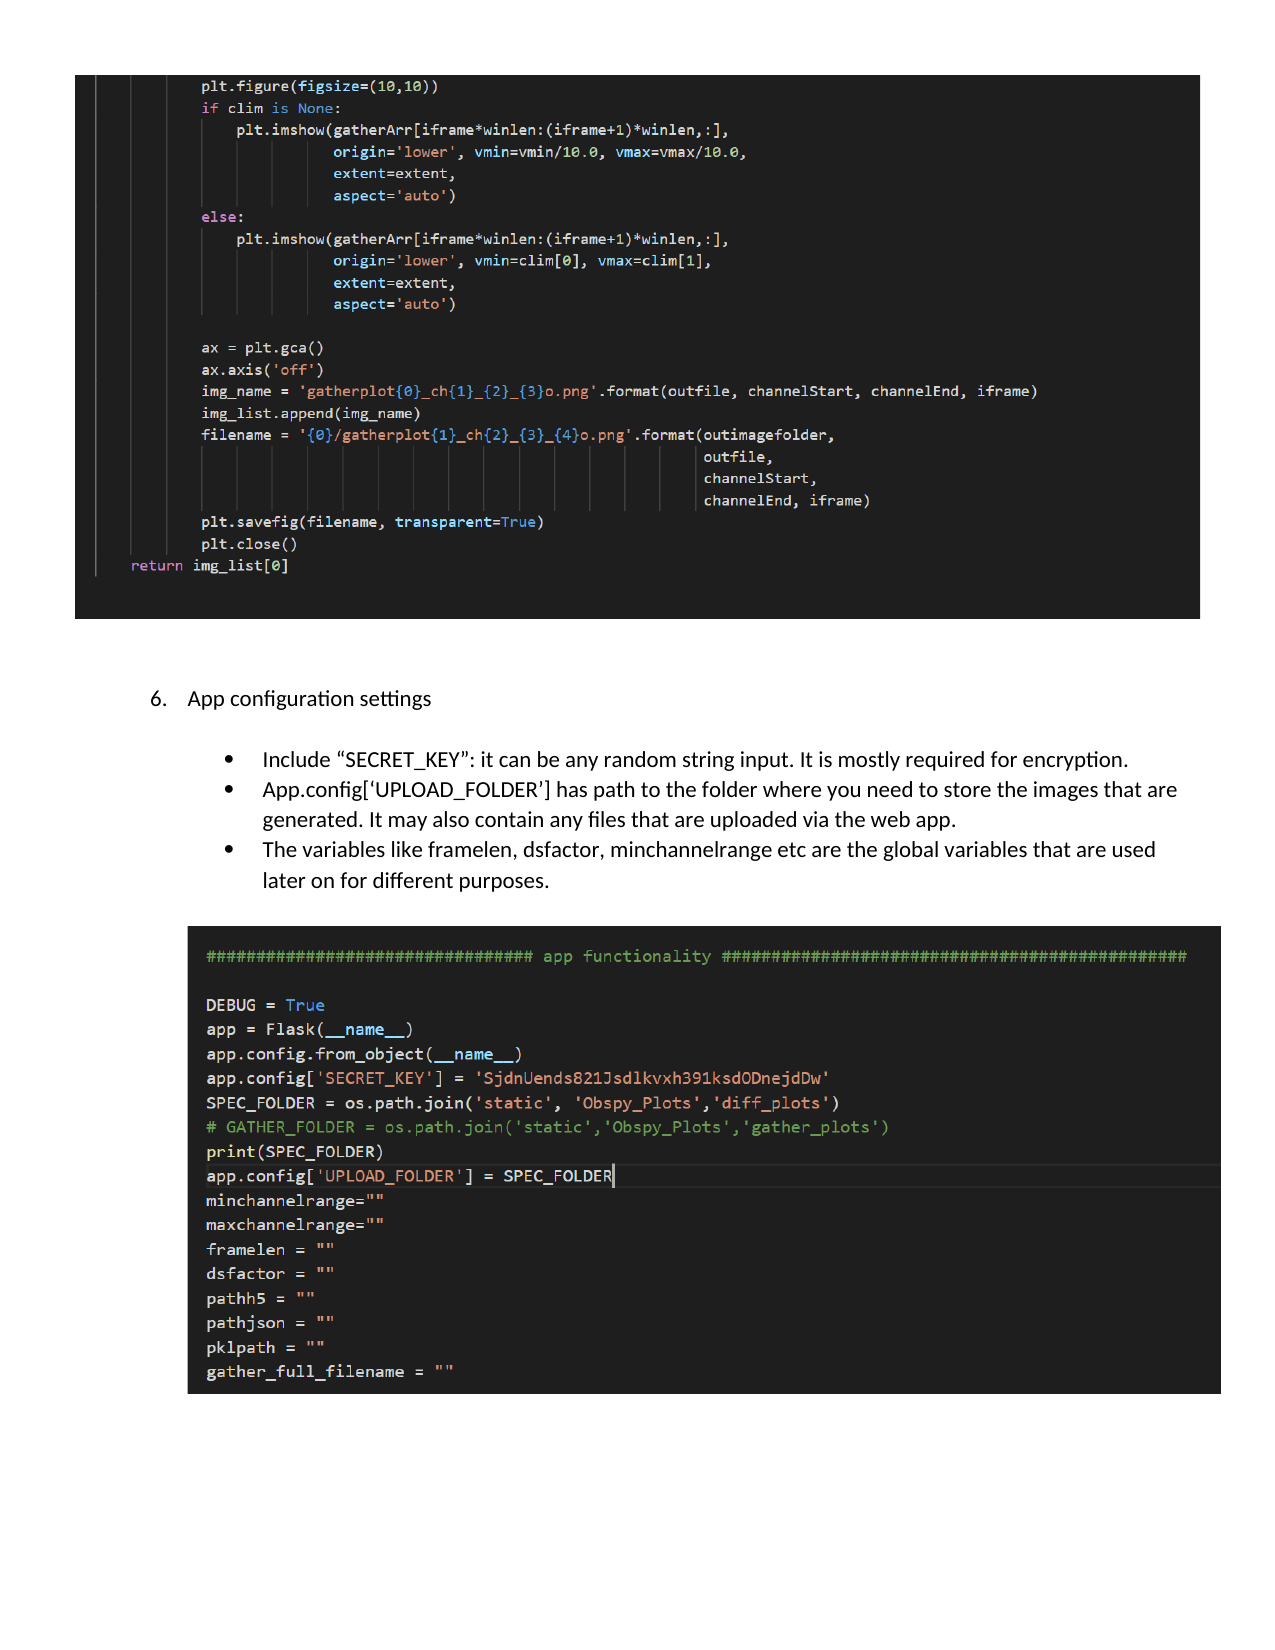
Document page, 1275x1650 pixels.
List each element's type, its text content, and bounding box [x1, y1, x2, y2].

list Include “SECRET_KEY”: it can be any random string input. It is mostly required for encryption. [225, 745, 1200, 773]
list App.config[‘UPLOAD_FOLDER’] has path to the folder where you need to store the images that are generated. It may also contain any files that are uploaded via the web app. [225, 775, 1200, 833]
list App configuration settings [150, 684, 1200, 713]
list The variables like framelen, dsfactor, minchannelrange etc are the global variables that are used later on for different purposes. [225, 836, 1200, 894]
picture [75, 75, 1200, 619]
picture [187, 926, 1221, 1394]
